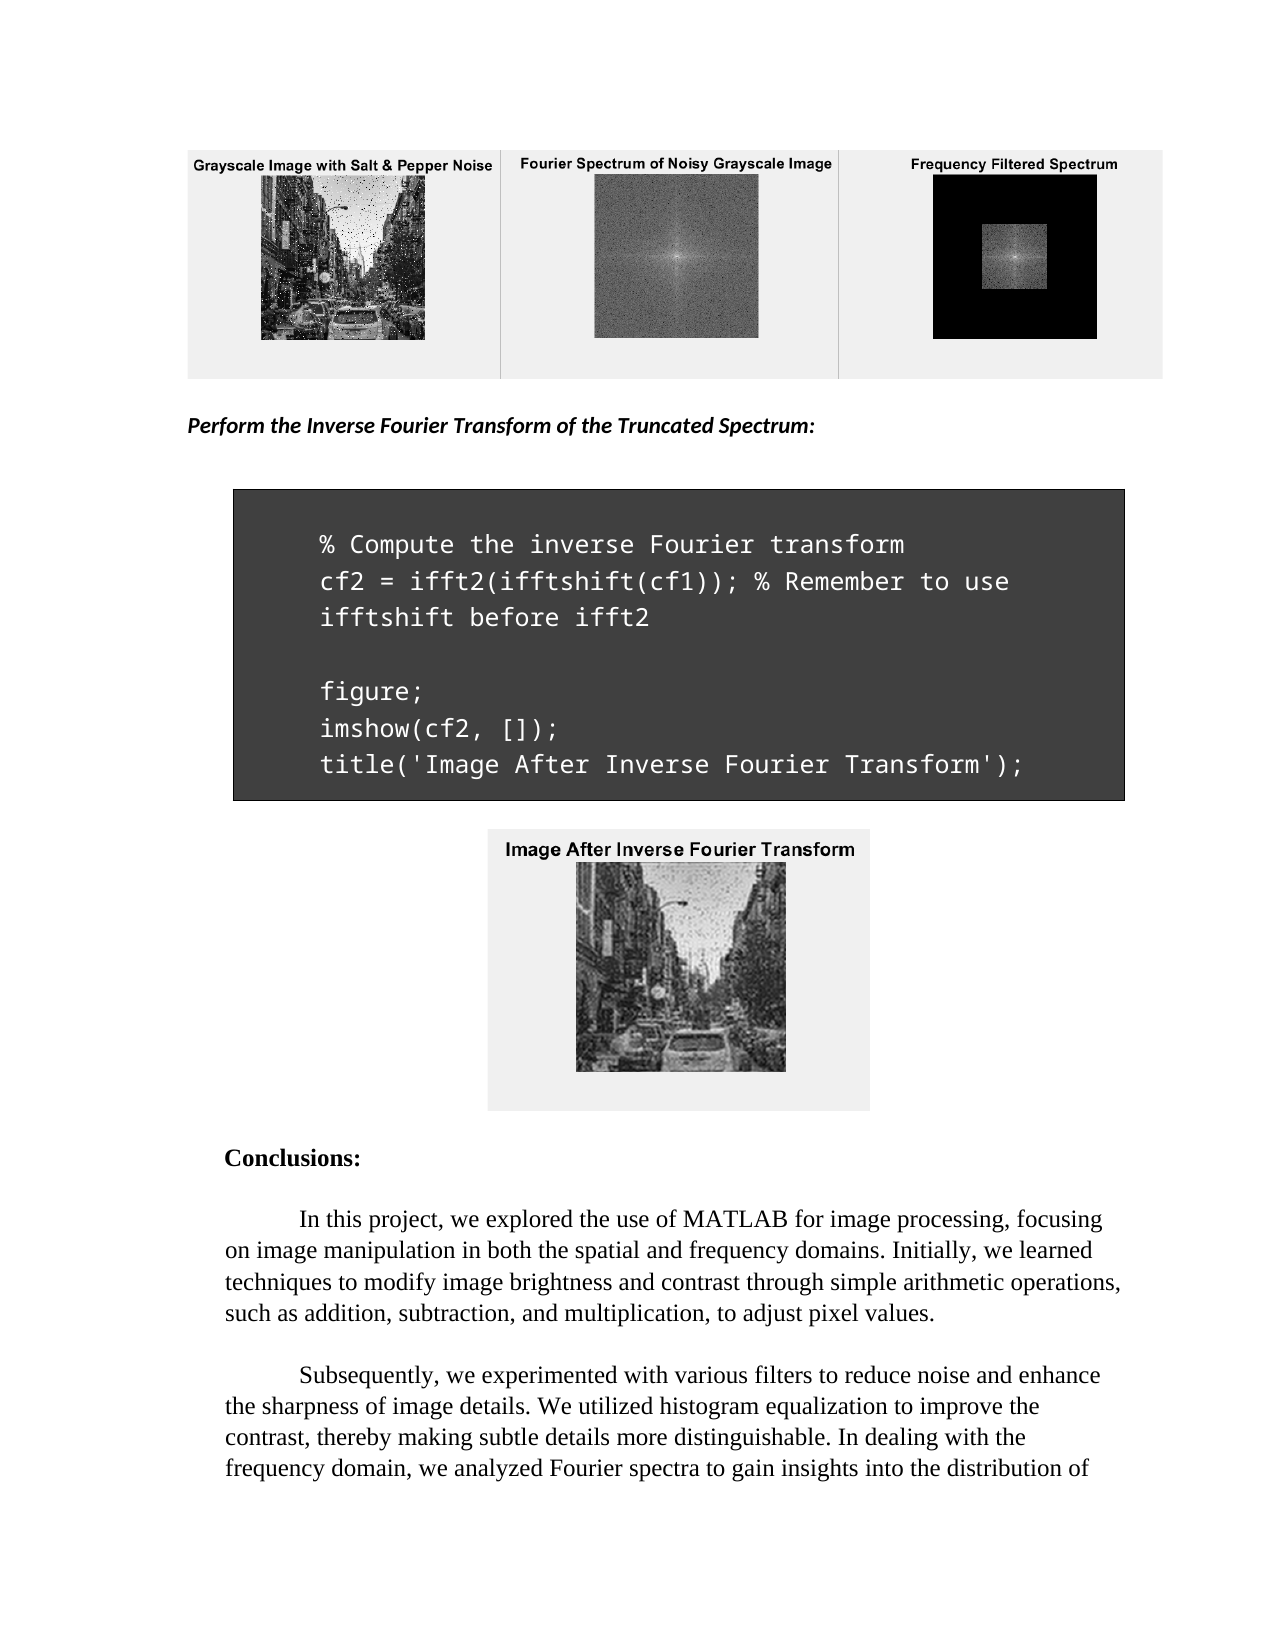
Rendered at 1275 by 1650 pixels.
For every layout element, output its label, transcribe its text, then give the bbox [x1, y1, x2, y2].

list Conclusions: [150, 1143, 1125, 1202]
picture [487, 829, 870, 1111]
list Perform the Inverse Fourier Transform of the Truncated Spectrum: [187, 381, 1125, 470]
picture [187, 150, 1163, 379]
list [225, 1360, 1125, 1482]
list In this project, we explored the use of MATLAB for image processing, focusing on image manipulation in both the spatial and frequency domains. Initially, we learned techniques to modify image brightness and contrast through simple arithmetic operations, such as addition, subtraction, and multiplication, to adjust pixel values. [225, 1204, 1125, 1326]
table_header % Compute the inverse Fourier transform cf2 = ifft2(ifftshift(cf1)); % Remember to use ifftshift before ifft2 figure; imshow(cf2, []); title('Image After Inverse Fourier Transform'); [234, 490, 1124, 800]
